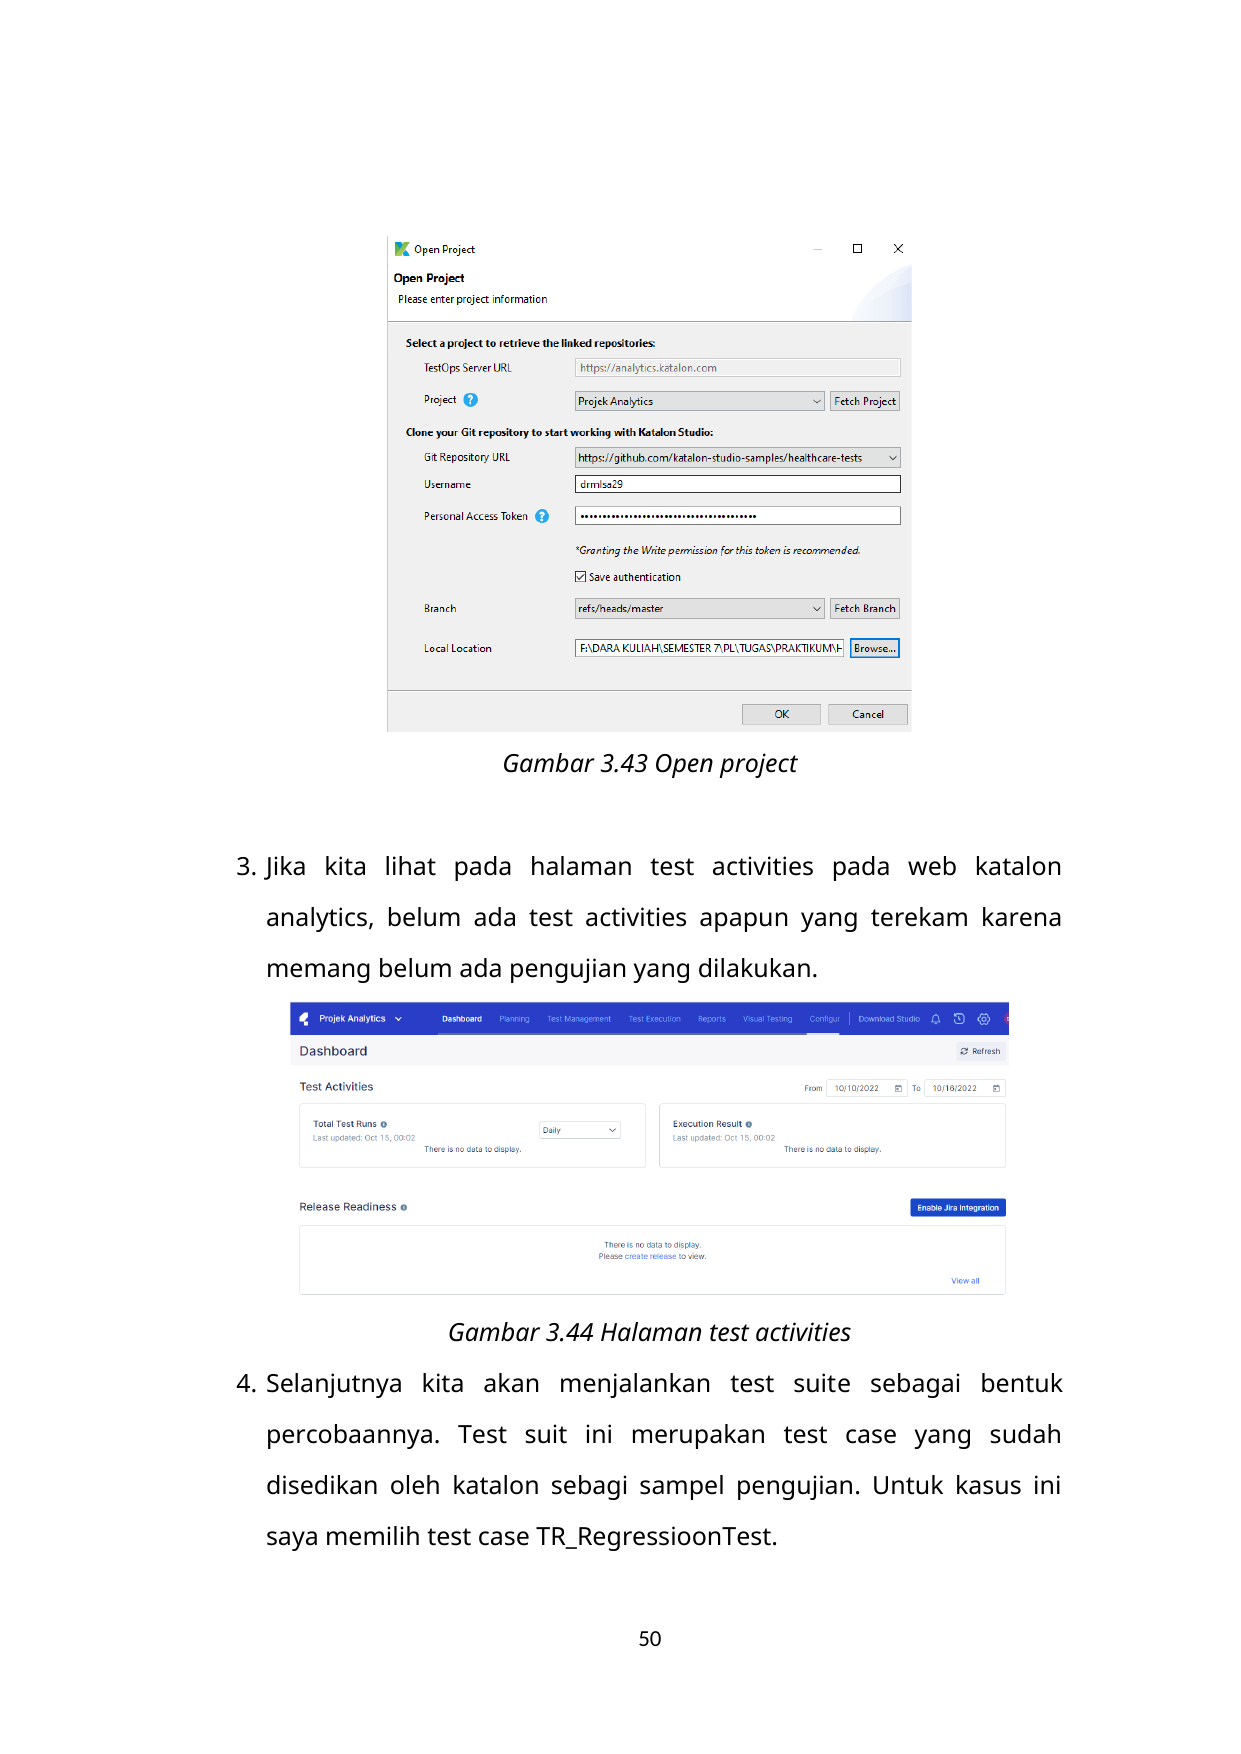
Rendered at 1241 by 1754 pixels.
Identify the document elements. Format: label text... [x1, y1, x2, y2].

picture [290, 1001, 1009, 1301]
text Gambar 3.44 Halaman test activities [236, 1314, 1063, 1349]
text Gambar 3.43 Open project [236, 746, 1063, 780]
picture [387, 236, 912, 732]
list Jika kita lihat pada halaman test activities pada web katalon analytics, belum ada test activities apapun yang terekam karena memang belum ada pengujian yang dilakukan. [236, 848, 1063, 984]
list Selanjutnya kita akan menjalankan test suite sebagai bentuk percobaannya. Test suit ini merupakan test case yang sudah disedikan oleh katalon sebagi sampel pengujian. Untuk kasus ini saya memilih test case TR_RegressioonTest. [236, 1366, 1063, 1553]
